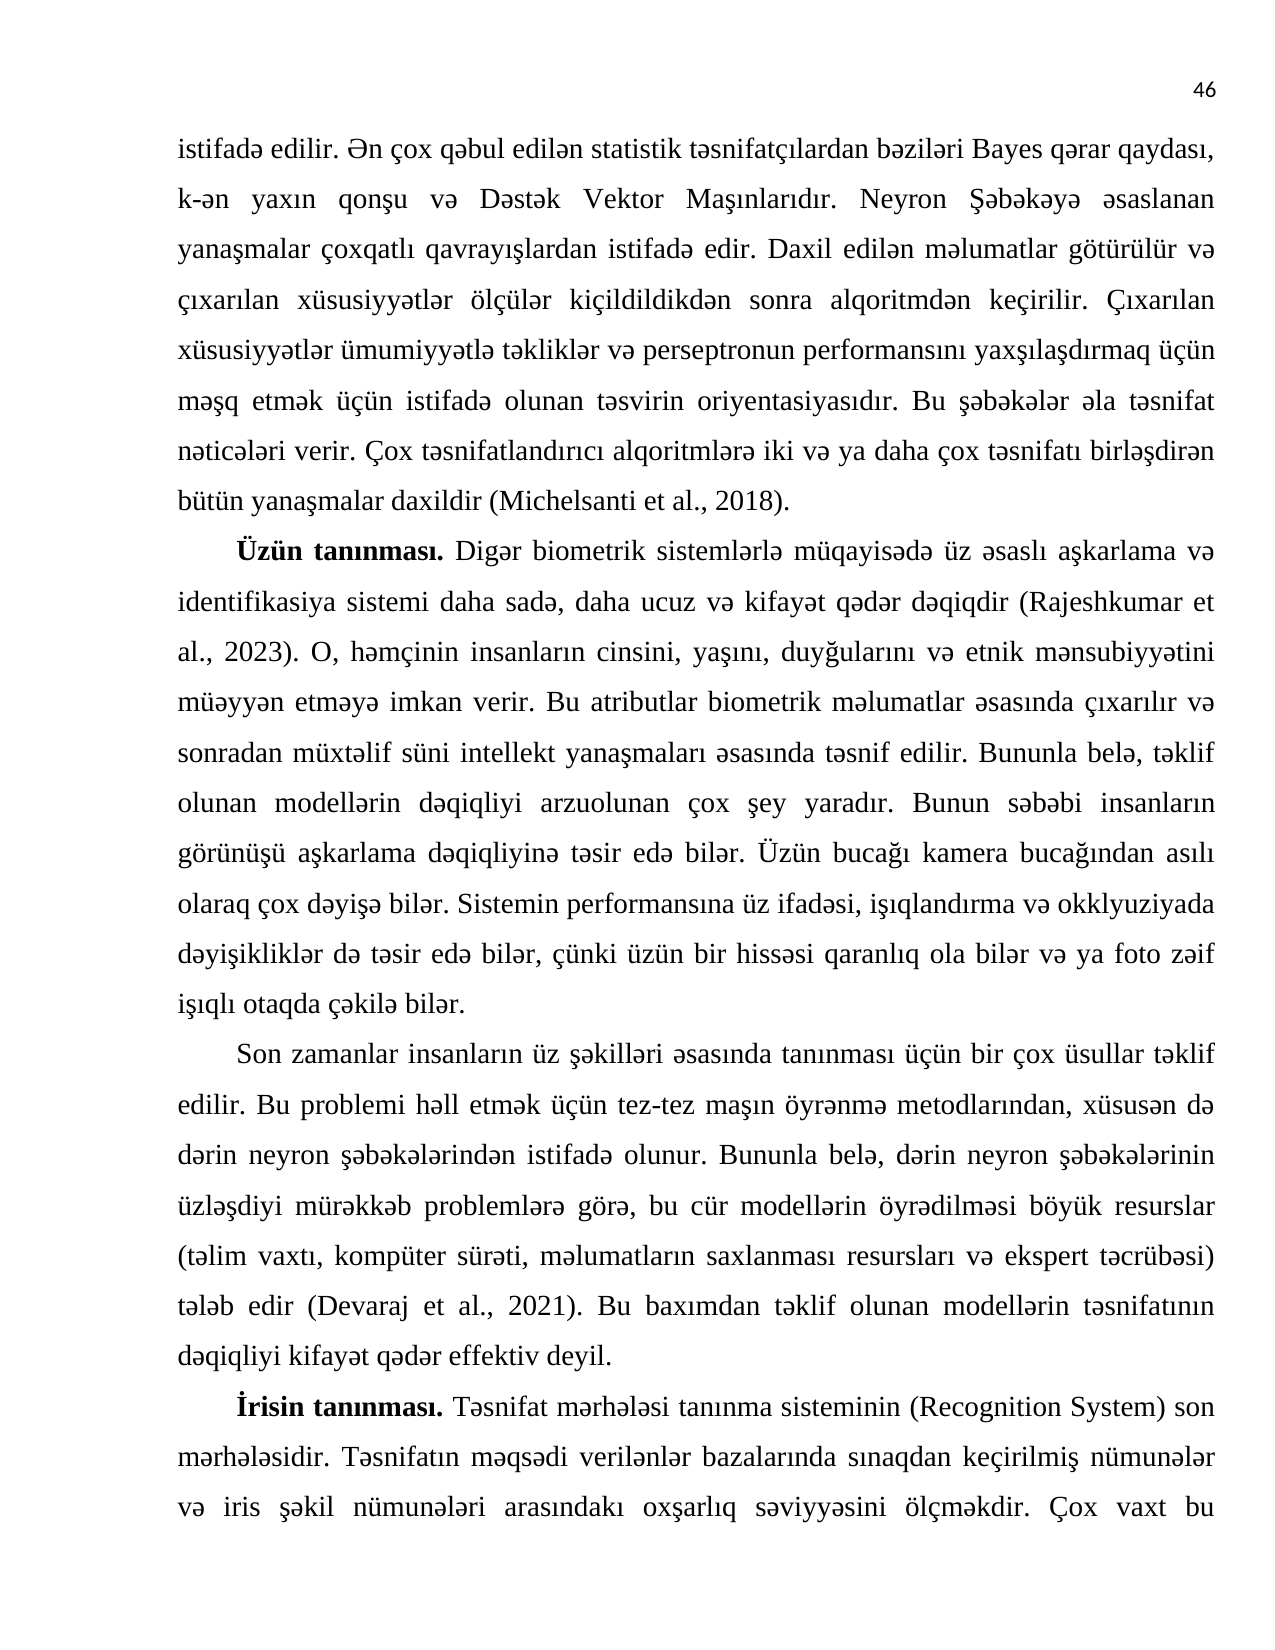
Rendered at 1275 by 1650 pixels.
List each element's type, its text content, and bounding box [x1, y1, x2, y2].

text Üzün tanınması. Digər biometrik sistemlərlə müqayisədə üz əsaslı aşkarlama və identifikasiya sistemi daha sadə, daha ucuz və kifayət qədər dəqiqdir (Rajeshkumar et al., 2023). O, həmçinin insanların cinsini, yaşını, duyğularını və etnik mənsubiyyətini müəyyən etməyə imkan verir. Bu atributlar biometrik məlumatlar əsasında çıxarılır və sonradan müxtəlif süni intellekt yanaşmaları əsasında təsnif edilir. Bununla belə, təklif olunan modellərin dəqiqliyi arzuolunan çox şey yaradır. Bunun səbəbi insanların görünüşü aşkarlama dəqiqliyinə təsir edə bilər. Üzün bucağı kamera bucağından asılı olaraq çox dəyişə bilər. Sistemin performansına üz ifadəsi, işıqlandırma və okklyuziyada dəyişikliklər də təsir edə bilər, çünki üzün bir hissəsi qaranlıq ola bilər və ya foto zəif işıqlı otaqda çəkilə bilər. [177, 533, 1216, 1020]
text Son zamanlar insanların üz şəkilləri əsasında tanınması üçün bir çox üsullar təklif edilir. Bu problemi həll etmək üçün tez-tez maşın öyrənmə metodlarından, xüsusən də dərin neyron şəbəkələrindən istifadə olunur. Bununla belə, dərin neyron şəbəkələrinin üzləşdiyi mürəkkəb problemlərə görə, bu cür modellərin öyrədilməsi böyük resurslar (təlim vaxtı, kompüter sürəti, məlumatların saxlanması resursları və ekspert təcrübəsi) tələb edir (Devaraj et al., 2021). Bu baxımdan təklif olunan modellərin təsnifatının dəqiqliyi kifayət qədər effektiv deyil. [177, 1037, 1216, 1372]
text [177, 131, 1216, 517]
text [177, 1389, 1216, 1523]
